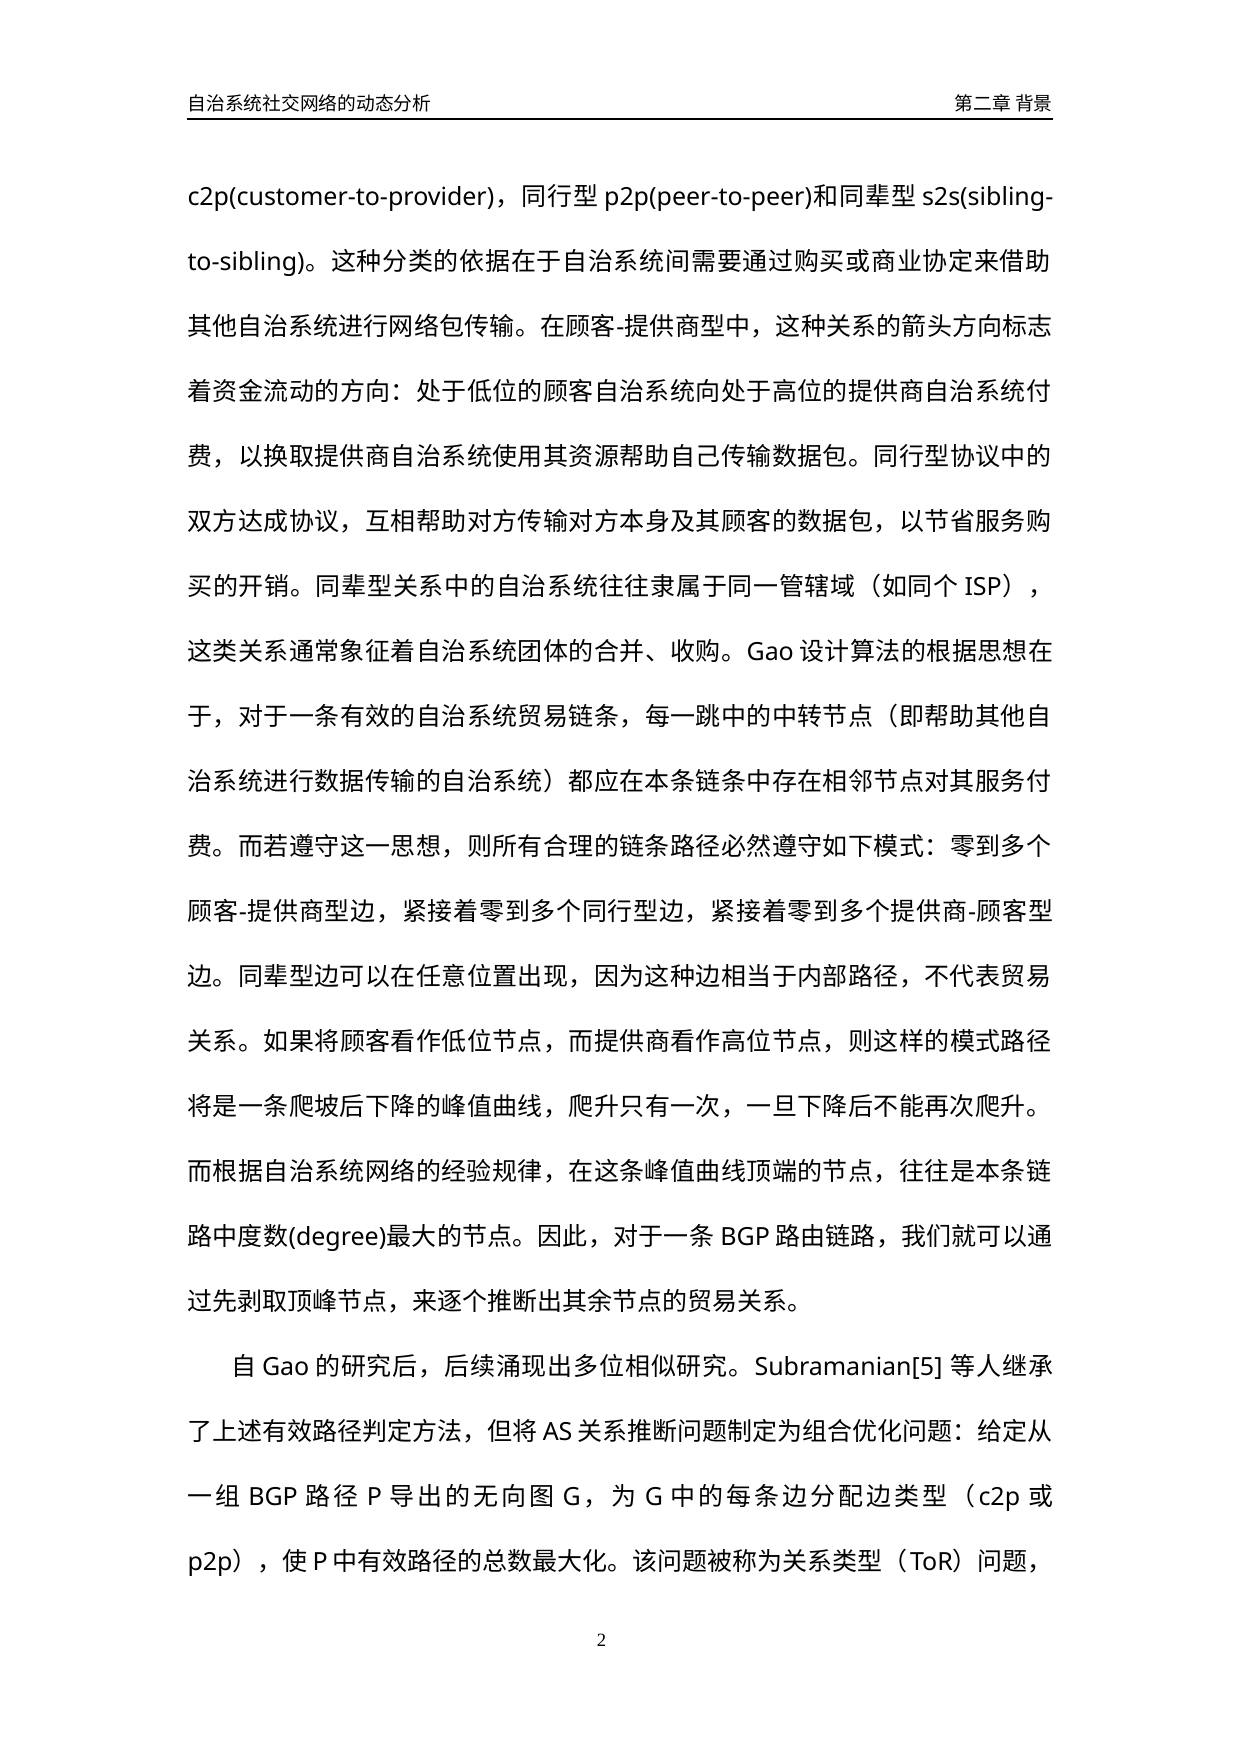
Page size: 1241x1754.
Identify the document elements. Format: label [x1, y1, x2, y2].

text [187, 162, 1053, 1332]
text [187, 1332, 1053, 1592]
